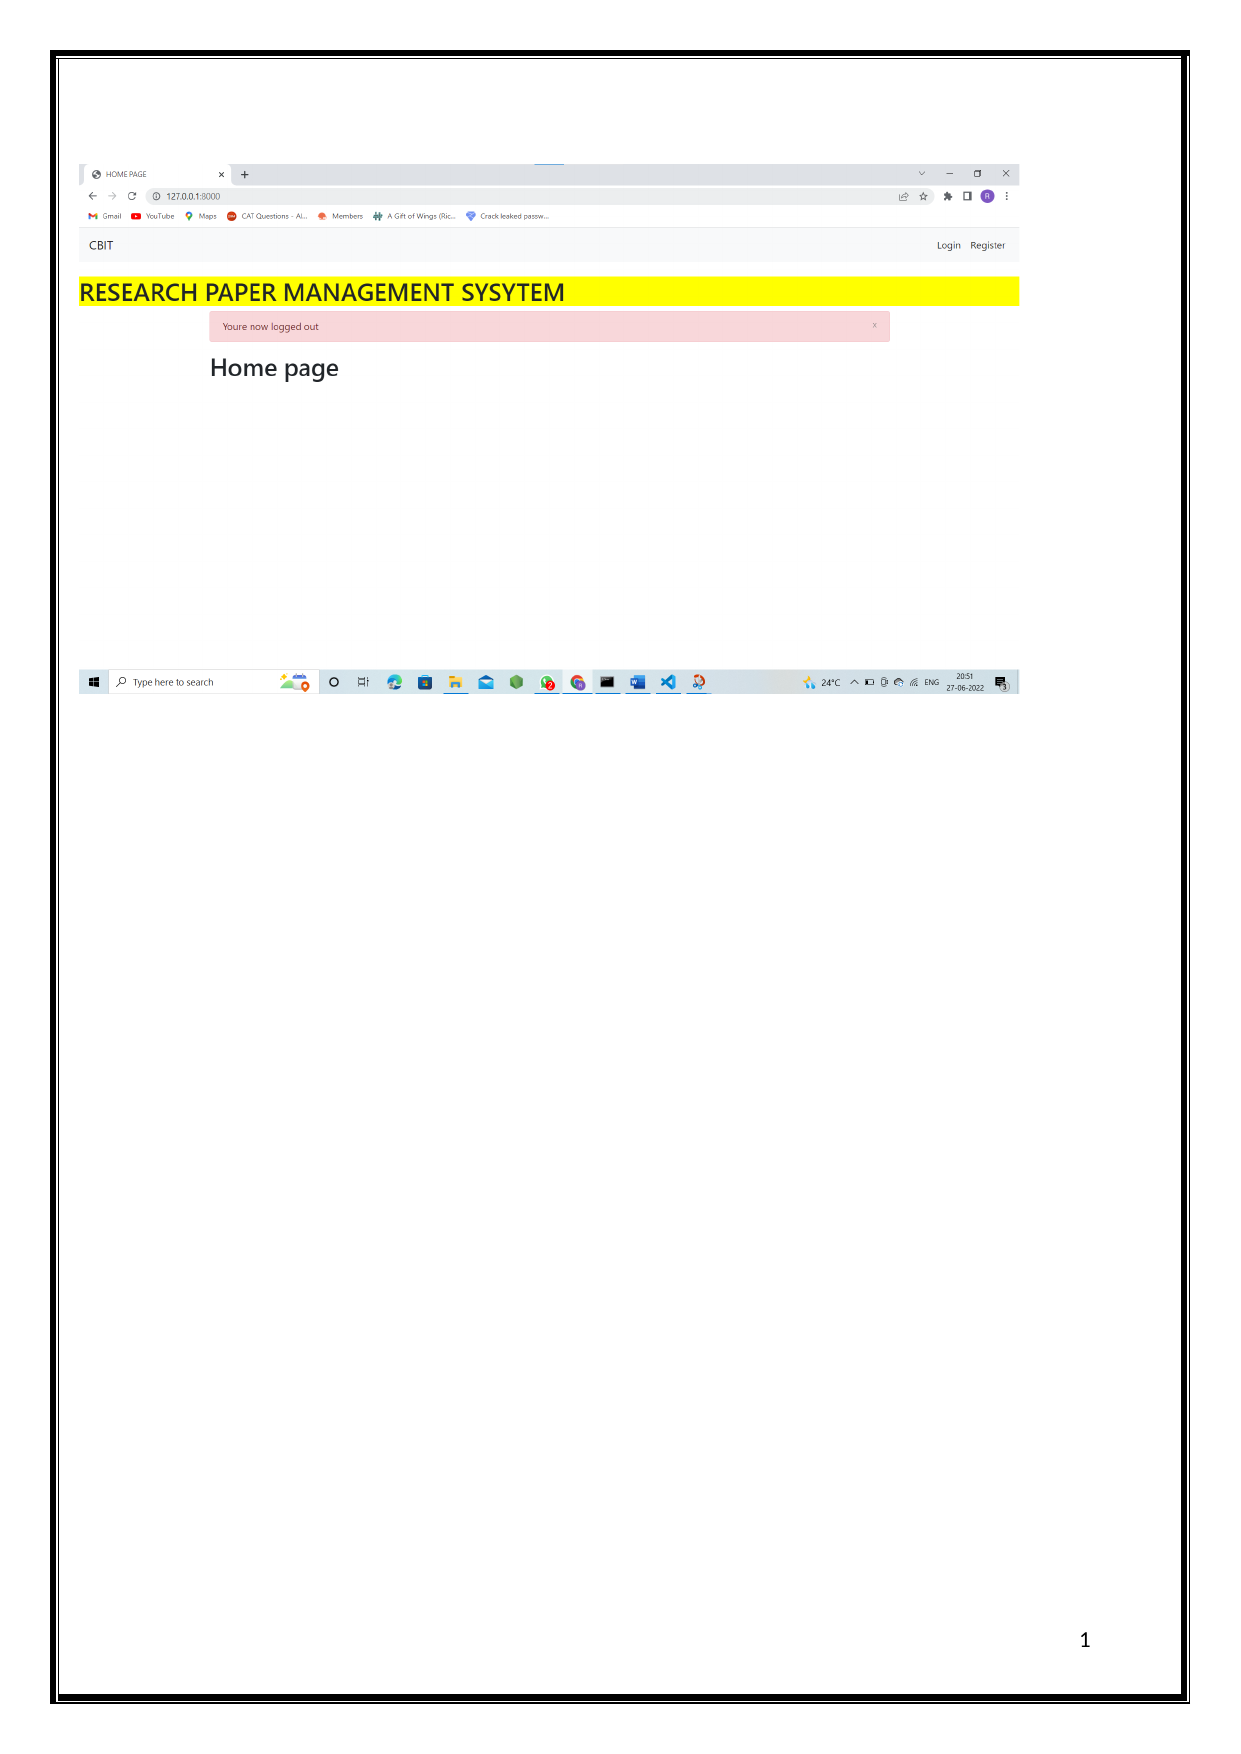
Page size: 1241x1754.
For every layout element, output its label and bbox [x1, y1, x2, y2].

picture [79, 164, 1020, 694]
